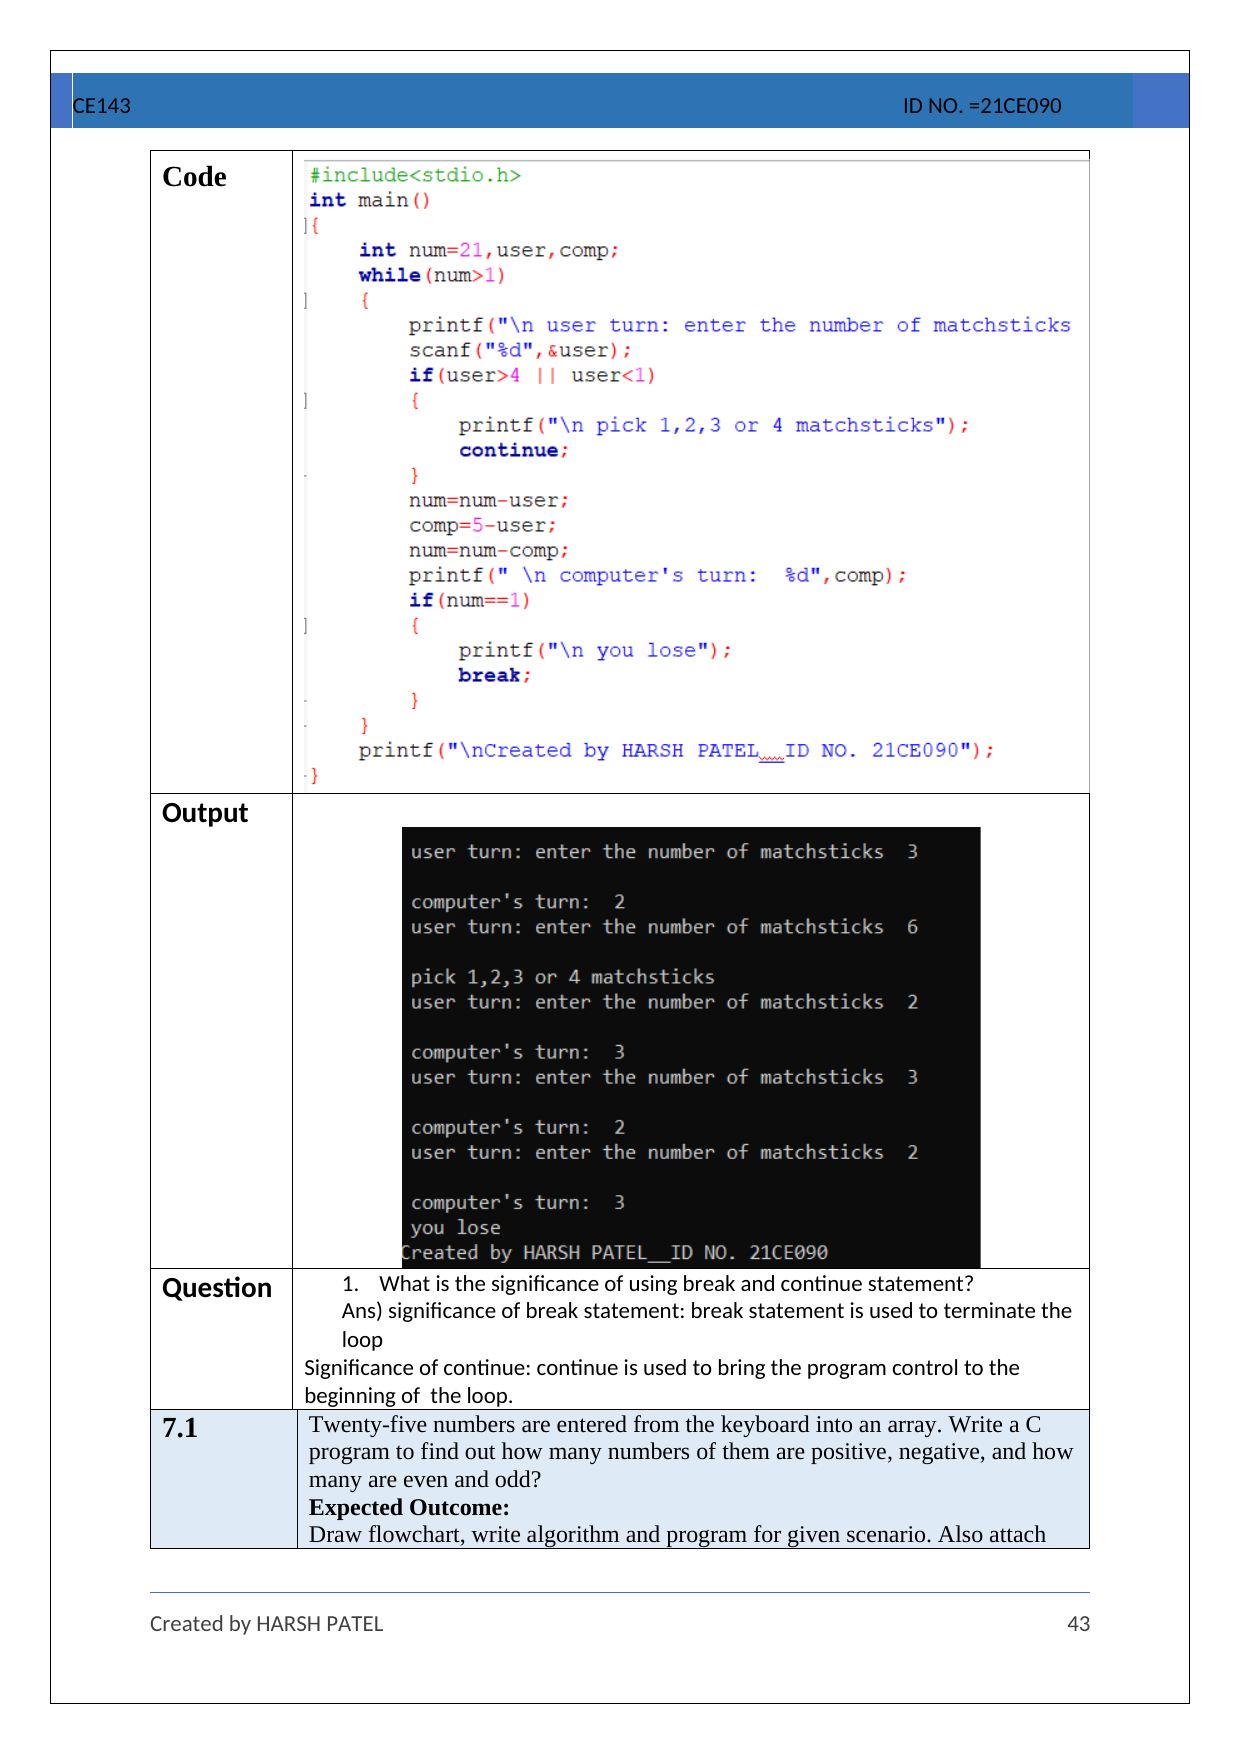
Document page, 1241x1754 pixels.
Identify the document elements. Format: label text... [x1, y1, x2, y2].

table_cell Output [151, 794, 292, 1268]
table_cell [293, 794, 1089, 1268]
table_cell 7.1 [151, 1410, 297, 1548]
table_cell Code [151, 151, 292, 793]
table_cell What is the significance of using break and continue statement? Ans) significance of break statement: break statement is used to terminate the loop Significance of continue: continue is used to bring the program control to the beginning of the loop. [293, 1269, 1089, 1409]
table_cell Question [151, 1269, 292, 1409]
picture [402, 827, 981, 1268]
picture [304, 159, 1090, 793]
table_cell [293, 151, 1089, 793]
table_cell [298, 1410, 1089, 1548]
